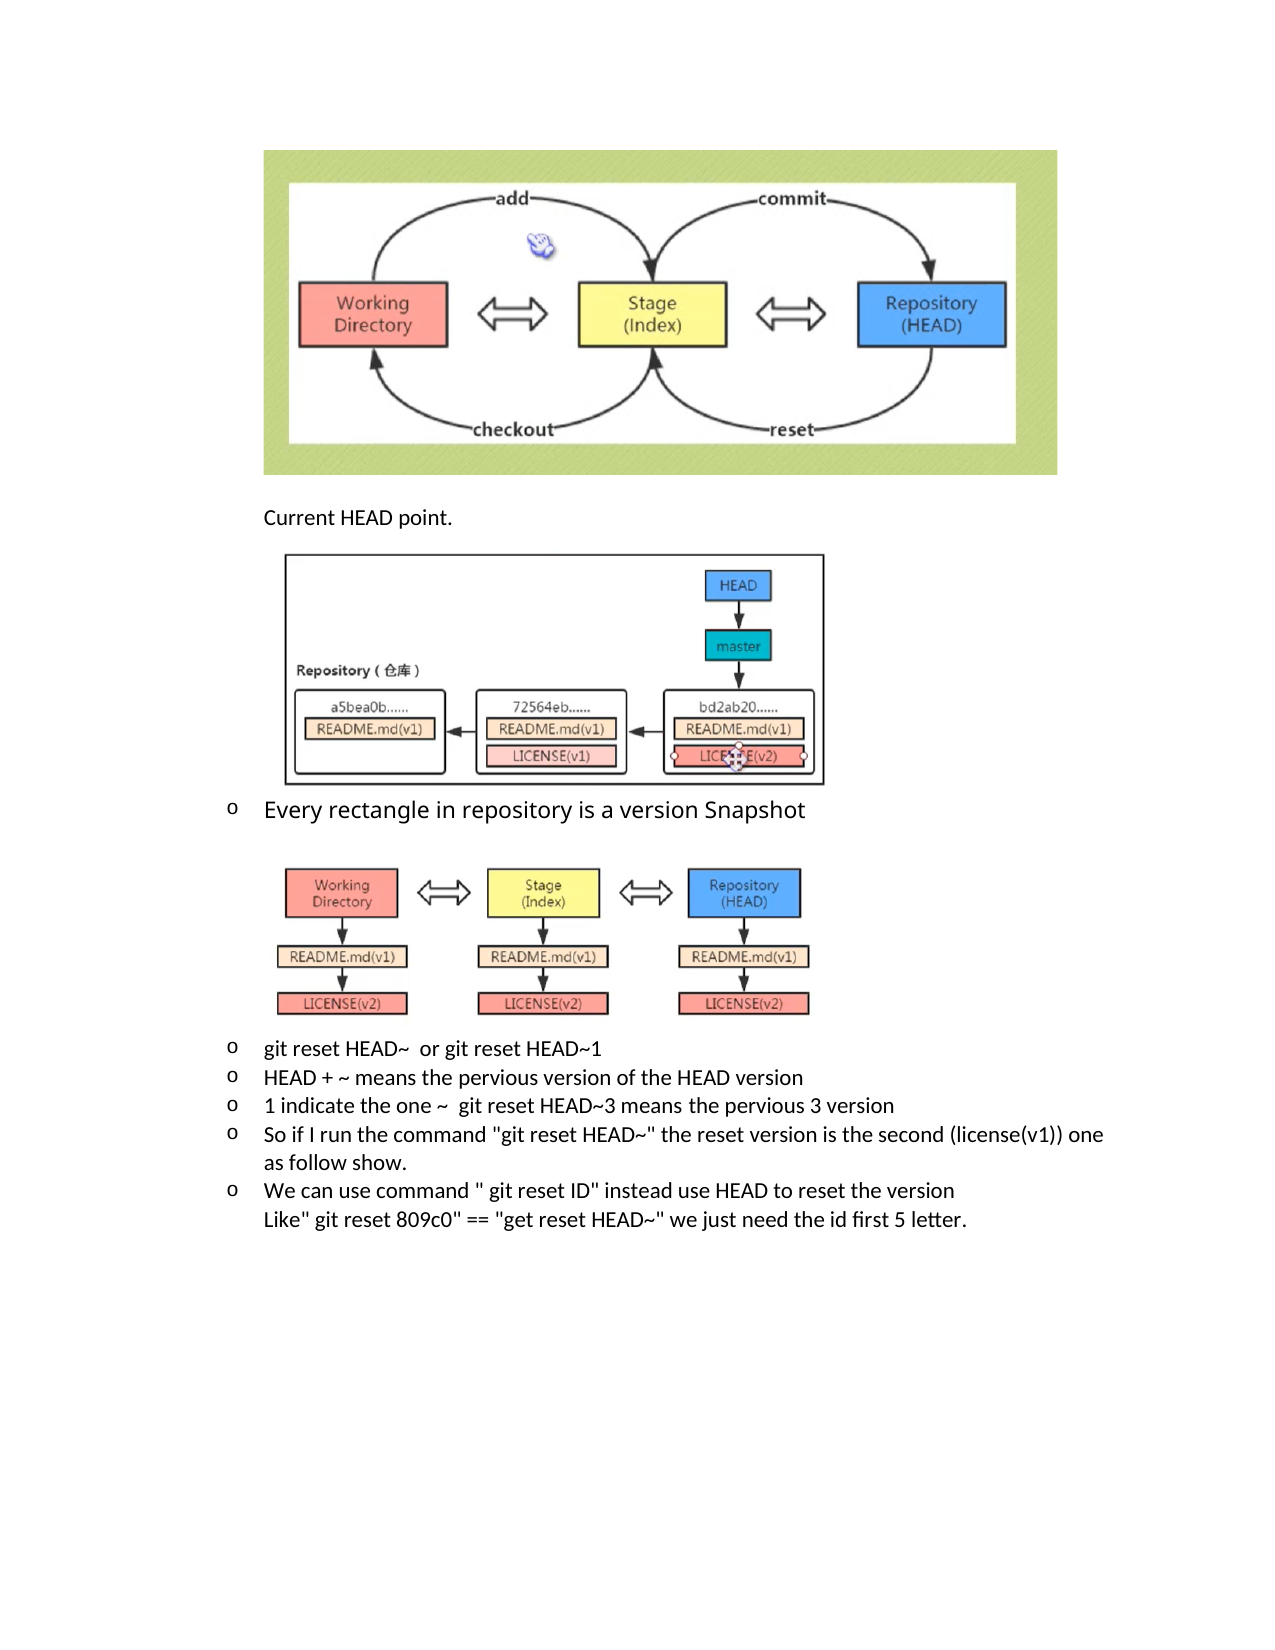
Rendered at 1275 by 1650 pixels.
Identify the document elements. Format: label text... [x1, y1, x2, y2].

picture [263, 852, 838, 1034]
list git reset HEAD~ or git reset HEAD~1 [226, 1034, 1125, 1063]
list 1 indicate the one ~ git reset HEAD~3 means the pervious 3 version [226, 1091, 1125, 1120]
picture [263, 150, 1058, 475]
list So if I run the command "git reset HEAD~" the reset version is the second (license(v1)) one as follow show. [226, 1120, 1125, 1176]
text Current HEAD point. [264, 503, 1125, 531]
text Like" git reset 809c0" == "get reset HEAD~" we just need the id first 5 letter. [264, 1205, 1125, 1233]
list HEAD + ~ means the pervious version of the HEAD version [226, 1063, 1125, 1091]
picture [263, 531, 834, 794]
list Every rectangle in repository is a version Snapshot [226, 793, 1125, 825]
list We can use command " git reset ID" instead use HEAD to reset the version [226, 1176, 1125, 1205]
